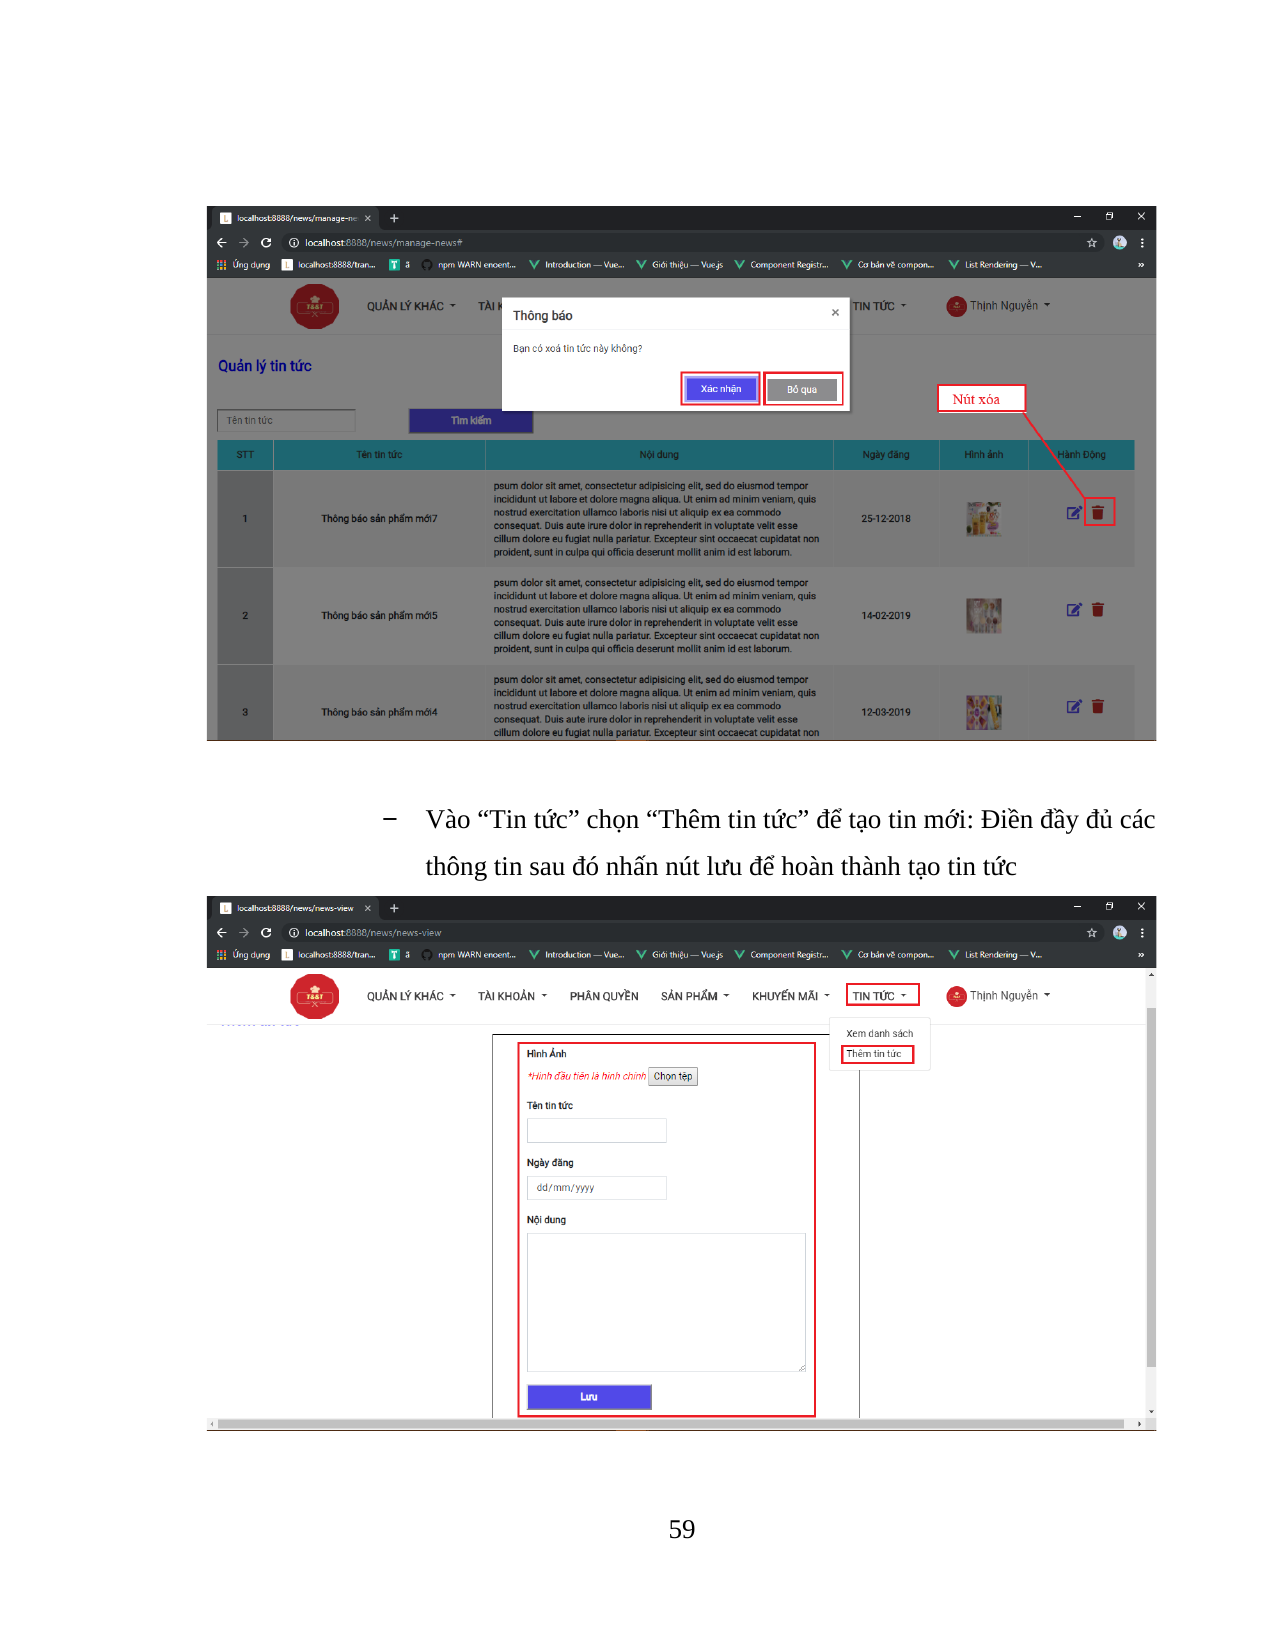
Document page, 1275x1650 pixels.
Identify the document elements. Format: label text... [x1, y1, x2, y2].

picture [206, 206, 1157, 741]
list Vào “Tin tức” chọn “Thêm tin tức” để tạo tin mới: Điền đầy đủ các thông tin sau đó nhấn nút lưu để hoàn thành tạo tin tức [382, 803, 1157, 881]
picture [206, 896, 1157, 1431]
